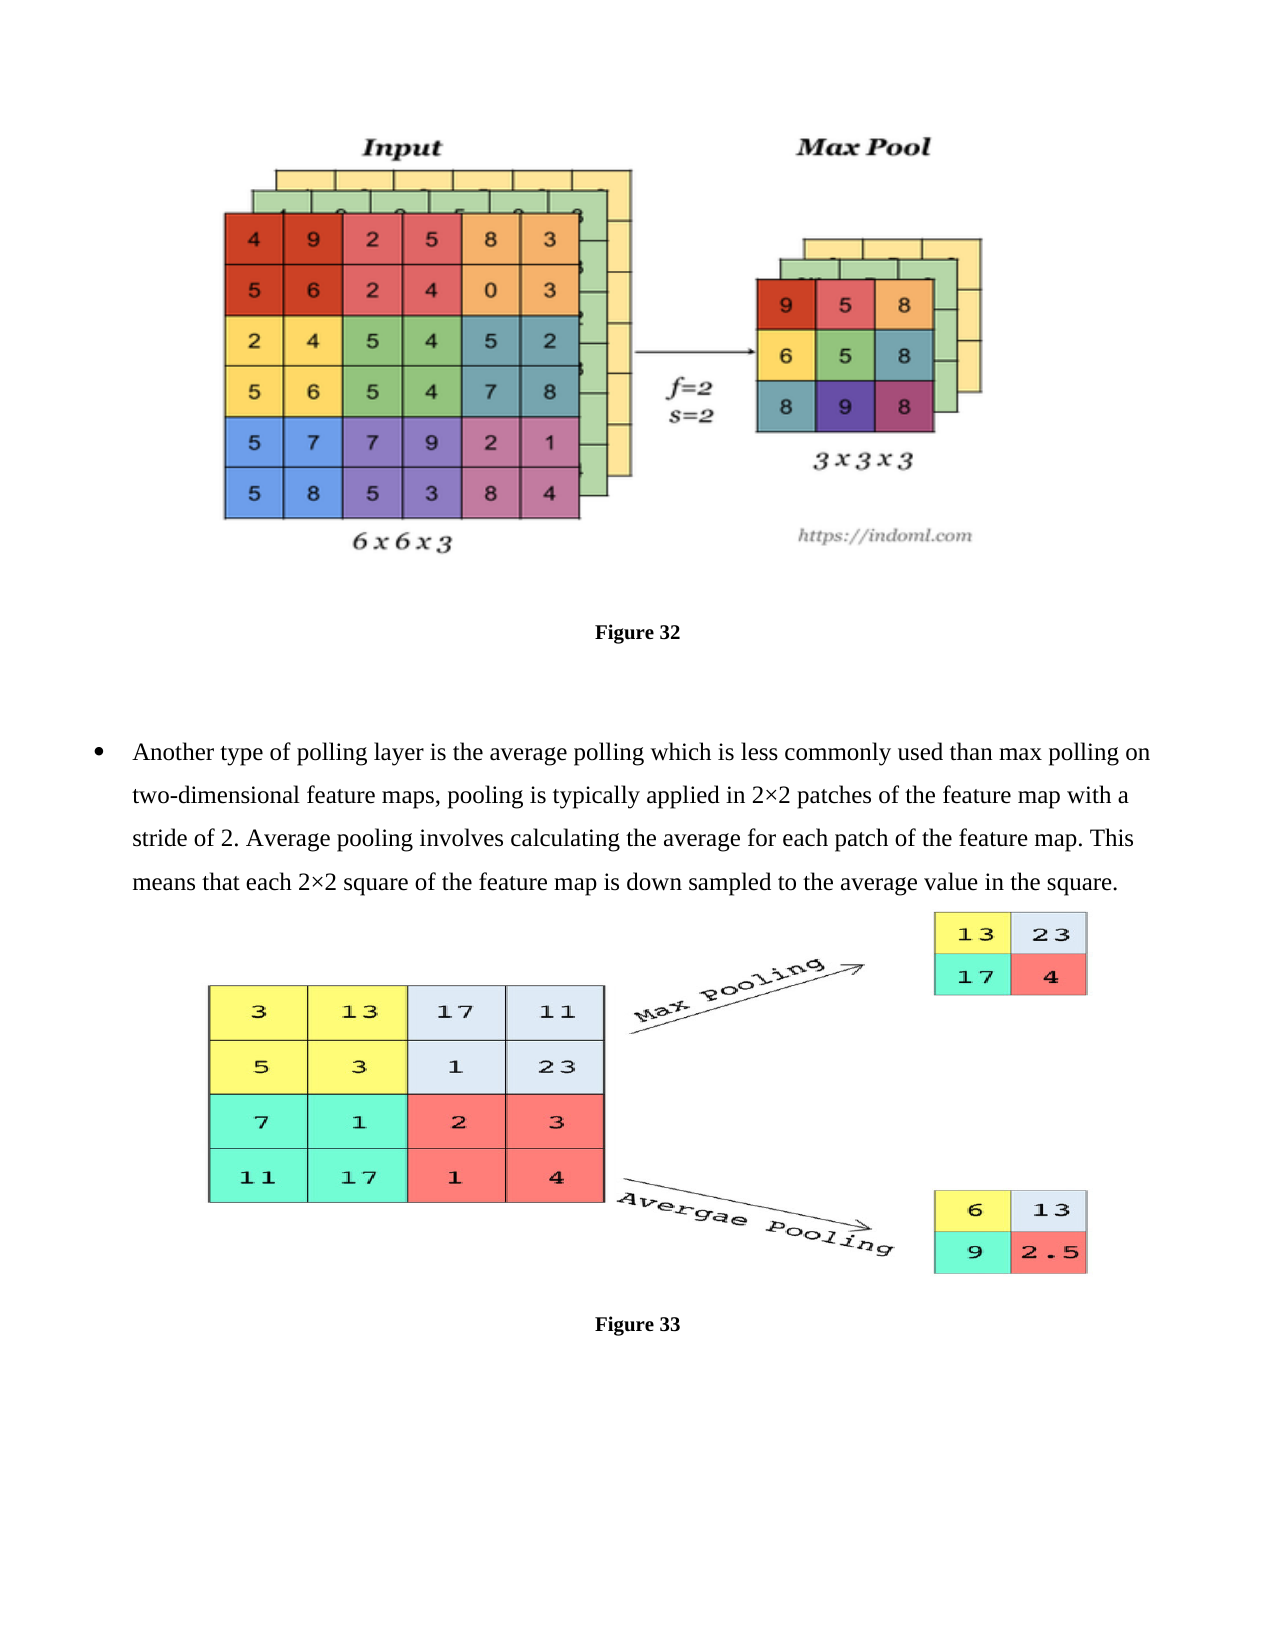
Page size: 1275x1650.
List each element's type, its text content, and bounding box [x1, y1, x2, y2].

picture [169, 112, 1010, 589]
text Figure 33 [94, 1312, 1181, 1336]
text Figure 32 [94, 620, 1181, 644]
list Another type of polling layer is the average polling which is less commonly used than max polling on two-dimensional feature maps, pooling is typically applied in 2×2 patches of the feature map with a stride of 2. Average pooling involves calculating the average for each patch of the feature map. This means that each 2×2 square of the feature map is down sampled to the average value in the square. [94, 737, 1181, 895]
picture [169, 909, 1121, 1282]
